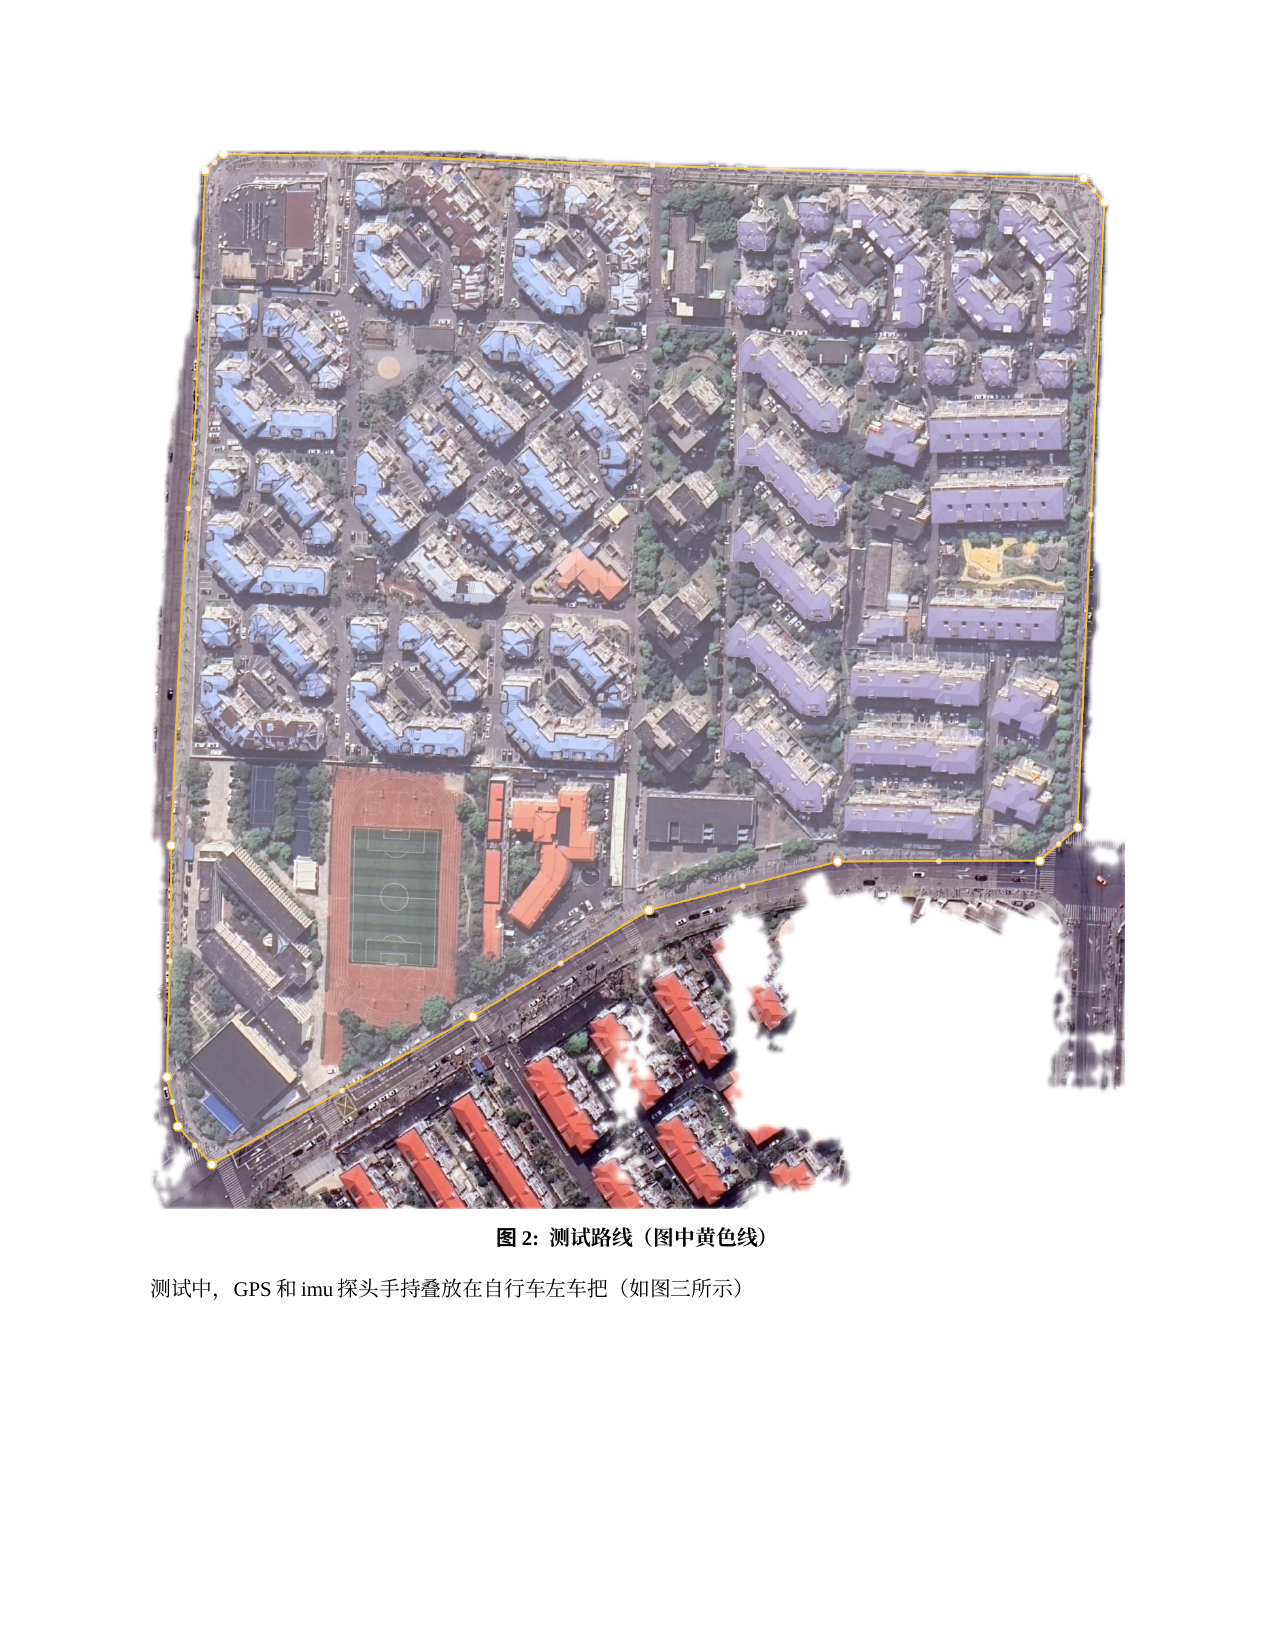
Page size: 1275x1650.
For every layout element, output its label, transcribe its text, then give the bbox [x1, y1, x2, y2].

text 图2: 测试路线（图中黄色线） [150, 1221, 1125, 1251]
text 测试中，GPS和imu探头手持叠放在自行车左车把（如图三所示） [150, 1272, 1125, 1302]
picture [150, 150, 1125, 1209]
